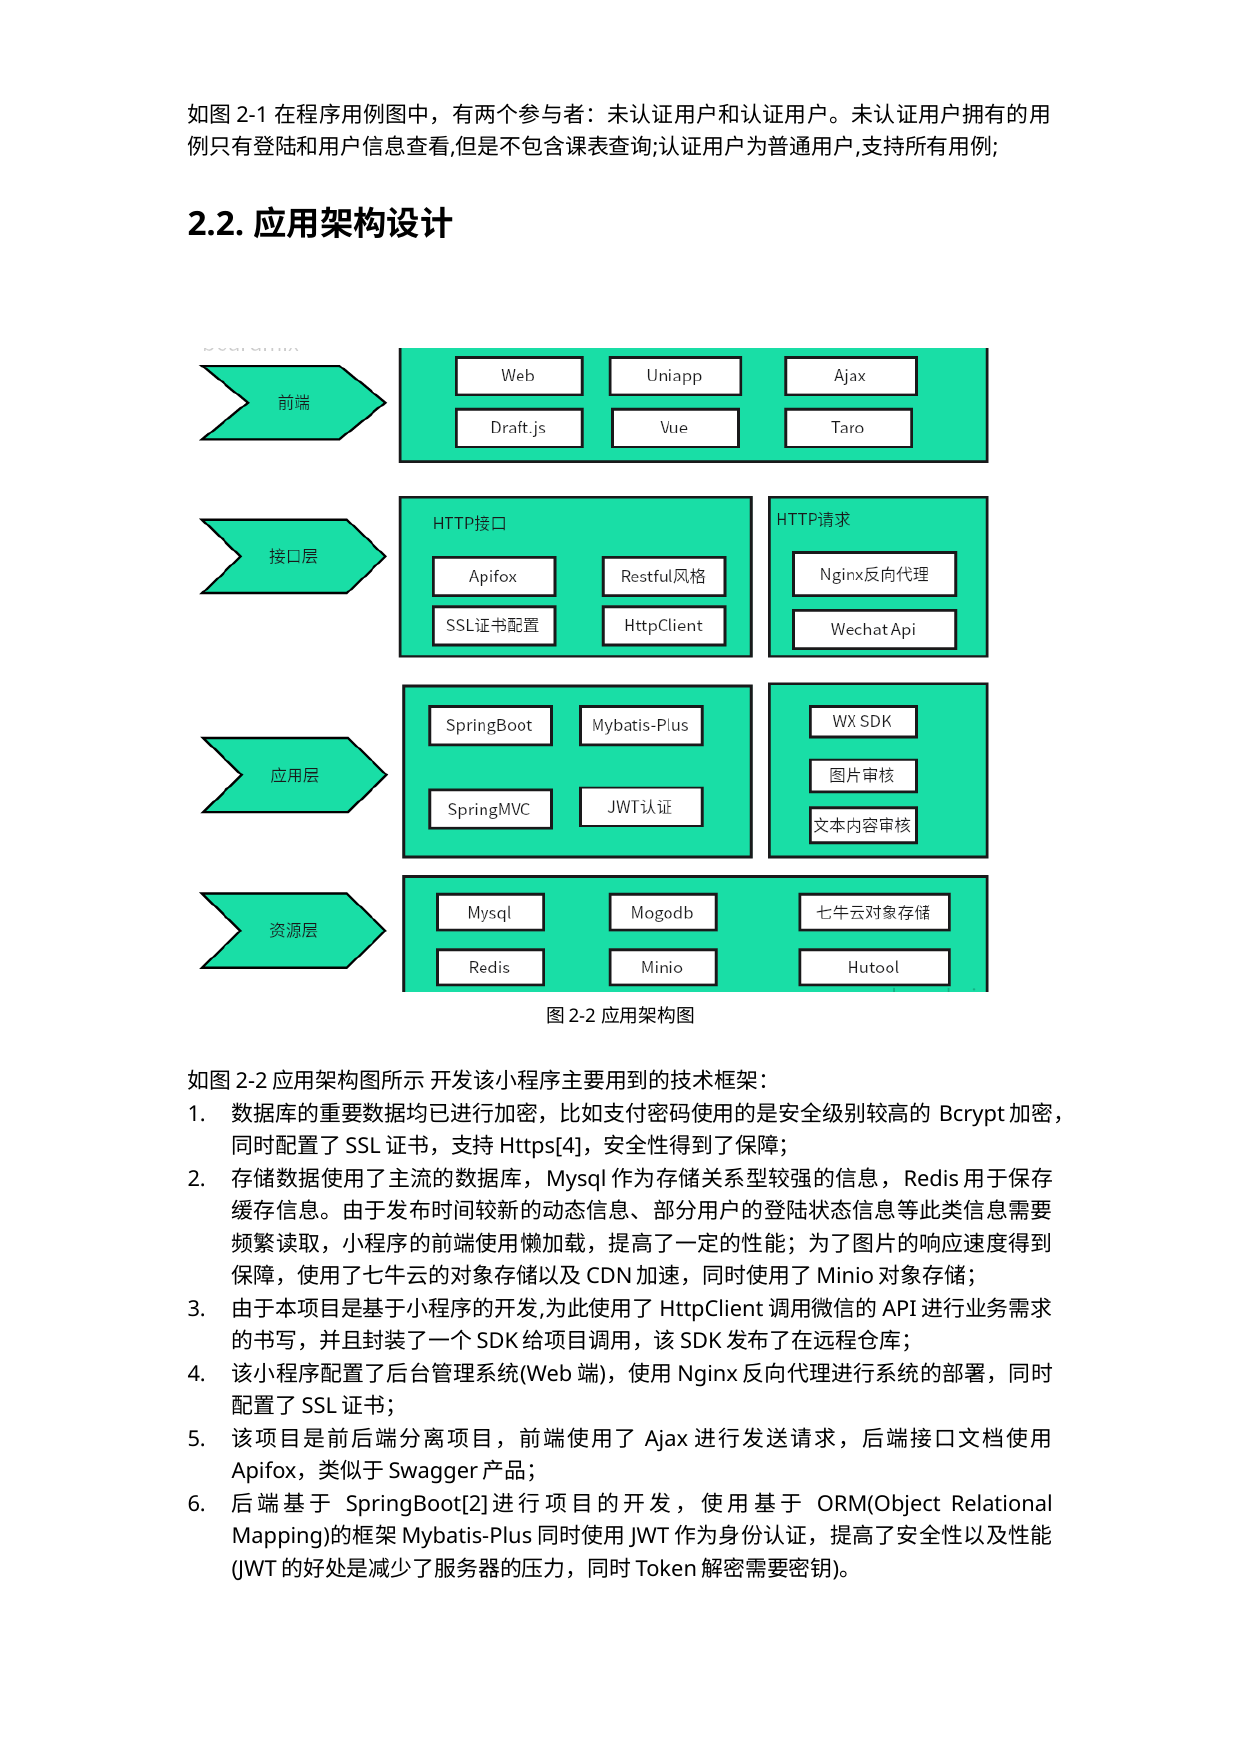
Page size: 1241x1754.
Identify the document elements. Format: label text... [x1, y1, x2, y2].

text 如图2-2应用架构图所示 开发该小程序主要用到的技术框架： [187, 1063, 1053, 1096]
list 存储数据使用了主流的数据库，Mysql作为存储关系型较强的信息，Redis用于保存缓存信息。由于发布时间较新的动态信息、部分用户的登陆状态信息等此类信息需要频繁读取，小程序的前端使用懒加载，提高了一定的性能；为了图片的响应速度得到保障，使用了七牛云的对象存储以及CDN加速，同时使用了Minio对象存储； [187, 1161, 1053, 1291]
list 该小程序配置了后台管理系统(Web端)，使用Nginx反向代理进行系统的部署，同时配置了SSL证书； [187, 1356, 1053, 1421]
text 图2-2 应用架构图 [187, 998, 1053, 1031]
subtitle 2.2. 应用架构设计 [187, 189, 1053, 254]
text 如图2-1 在程序用例图中，有两个参与者：未认证用户和认证用户。未认证用户拥有的用例只有登陆和用户信息查看,但是不包含课表查询;认证用户为普通用户,支持所有用例; [187, 97, 1053, 162]
list 后端基于 SpringBoot[2]进行项目的开发，使用基于 ORM(Object Relational Mapping)的框架Mybatis-Plus同时使用JWT作为身份认证，提高了安全性以及性能(JWT的好处是减少了服务器的压力，同时Token解密需要密钥)。 [187, 1486, 1053, 1583]
picture [187, 348, 1002, 992]
list 数据库的重要数据均已进行加密，比如支付密码使用的是安全级别较高的Bcrypt加密，同时配置了SSL证书，支持Https[4]，安全性得到了保障； [187, 1096, 1053, 1161]
list 该项目是前后端分离项目，前端使用了Ajax进行发送请求，后端接口文档使用Apifox，类似于Swagger产品； [187, 1421, 1053, 1486]
list 由于本项目是基于小程序的开发,为此使用了HttpClient调用微信的API进行业务需求的书写，并且封装了一个SDK给项目调用，该SDK发布了在远程仓库； [187, 1291, 1053, 1356]
